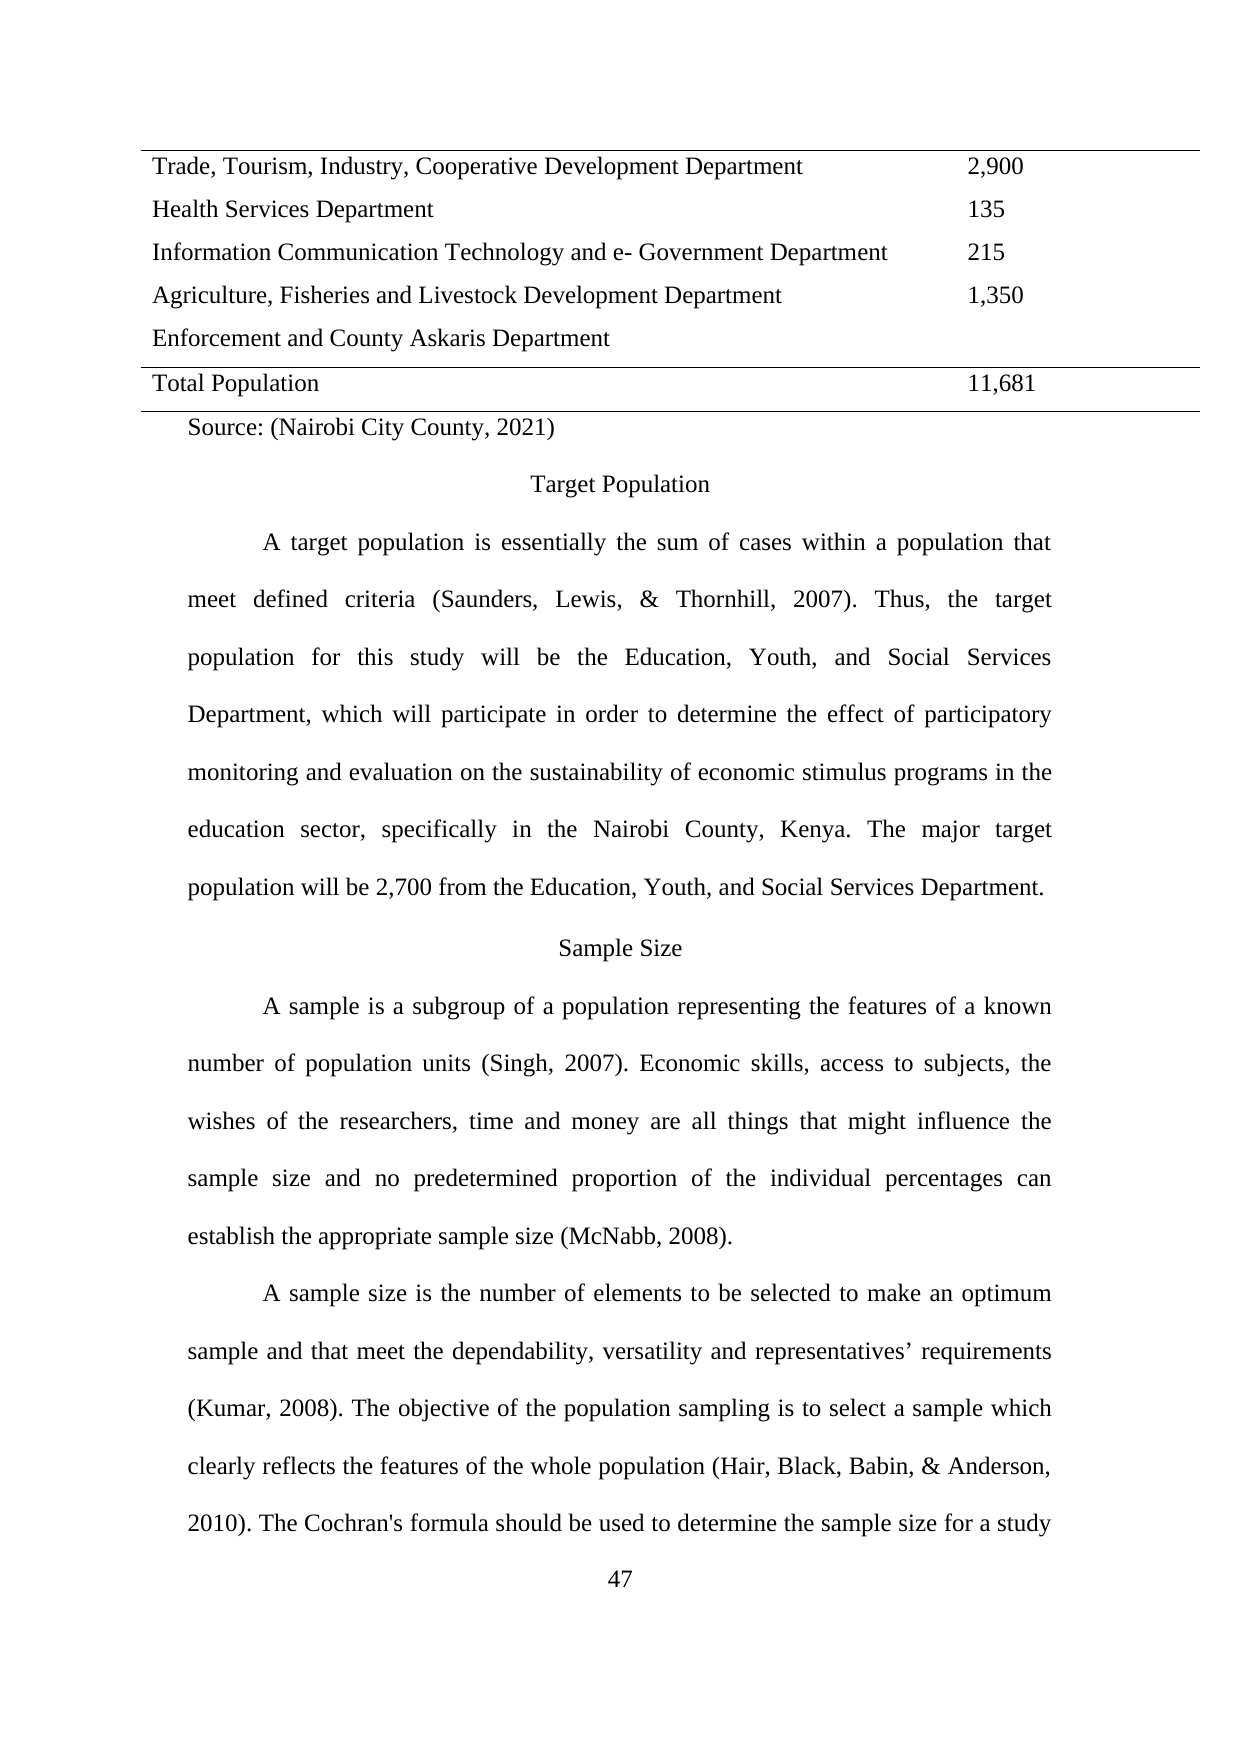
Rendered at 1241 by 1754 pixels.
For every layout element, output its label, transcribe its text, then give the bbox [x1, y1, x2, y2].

subtitle Sample Size [187, 933, 1053, 962]
table_cell 11,681 [956, 368, 1200, 411]
table_cell Total Population [141, 368, 956, 411]
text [187, 1278, 1053, 1537]
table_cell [141, 151, 956, 367]
text A target population is essentially the sum of cases within a population that meet defined criteria (Saunders, Lewis, & Thornhill, 2007). Thus, the target population for this study will be the Education, Youth, and Social Services Department, which will participate in order to determine the effect of participatory monitoring and evaluation on the sustainability of economic stimulus programs in the education sector, specifically in the Nairobi County, Kenya. The major target population will be 2,700 from the Education, Youth, and Social Services Department. [187, 527, 1053, 900]
text Target Population [187, 469, 1053, 498]
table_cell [956, 151, 1200, 367]
text Source: [187, 412, 1053, 440]
text A sample is a subgroup of a population representing the features of a known number of population units (Singh, 2007). Economic skills, access to subjects, the wishes of the researchers, time and money are all things that might influence the sample size and no predetermined proportion of the individual percentages can establish the appropriate sample size (McNabb, 2008). [187, 991, 1053, 1249]
